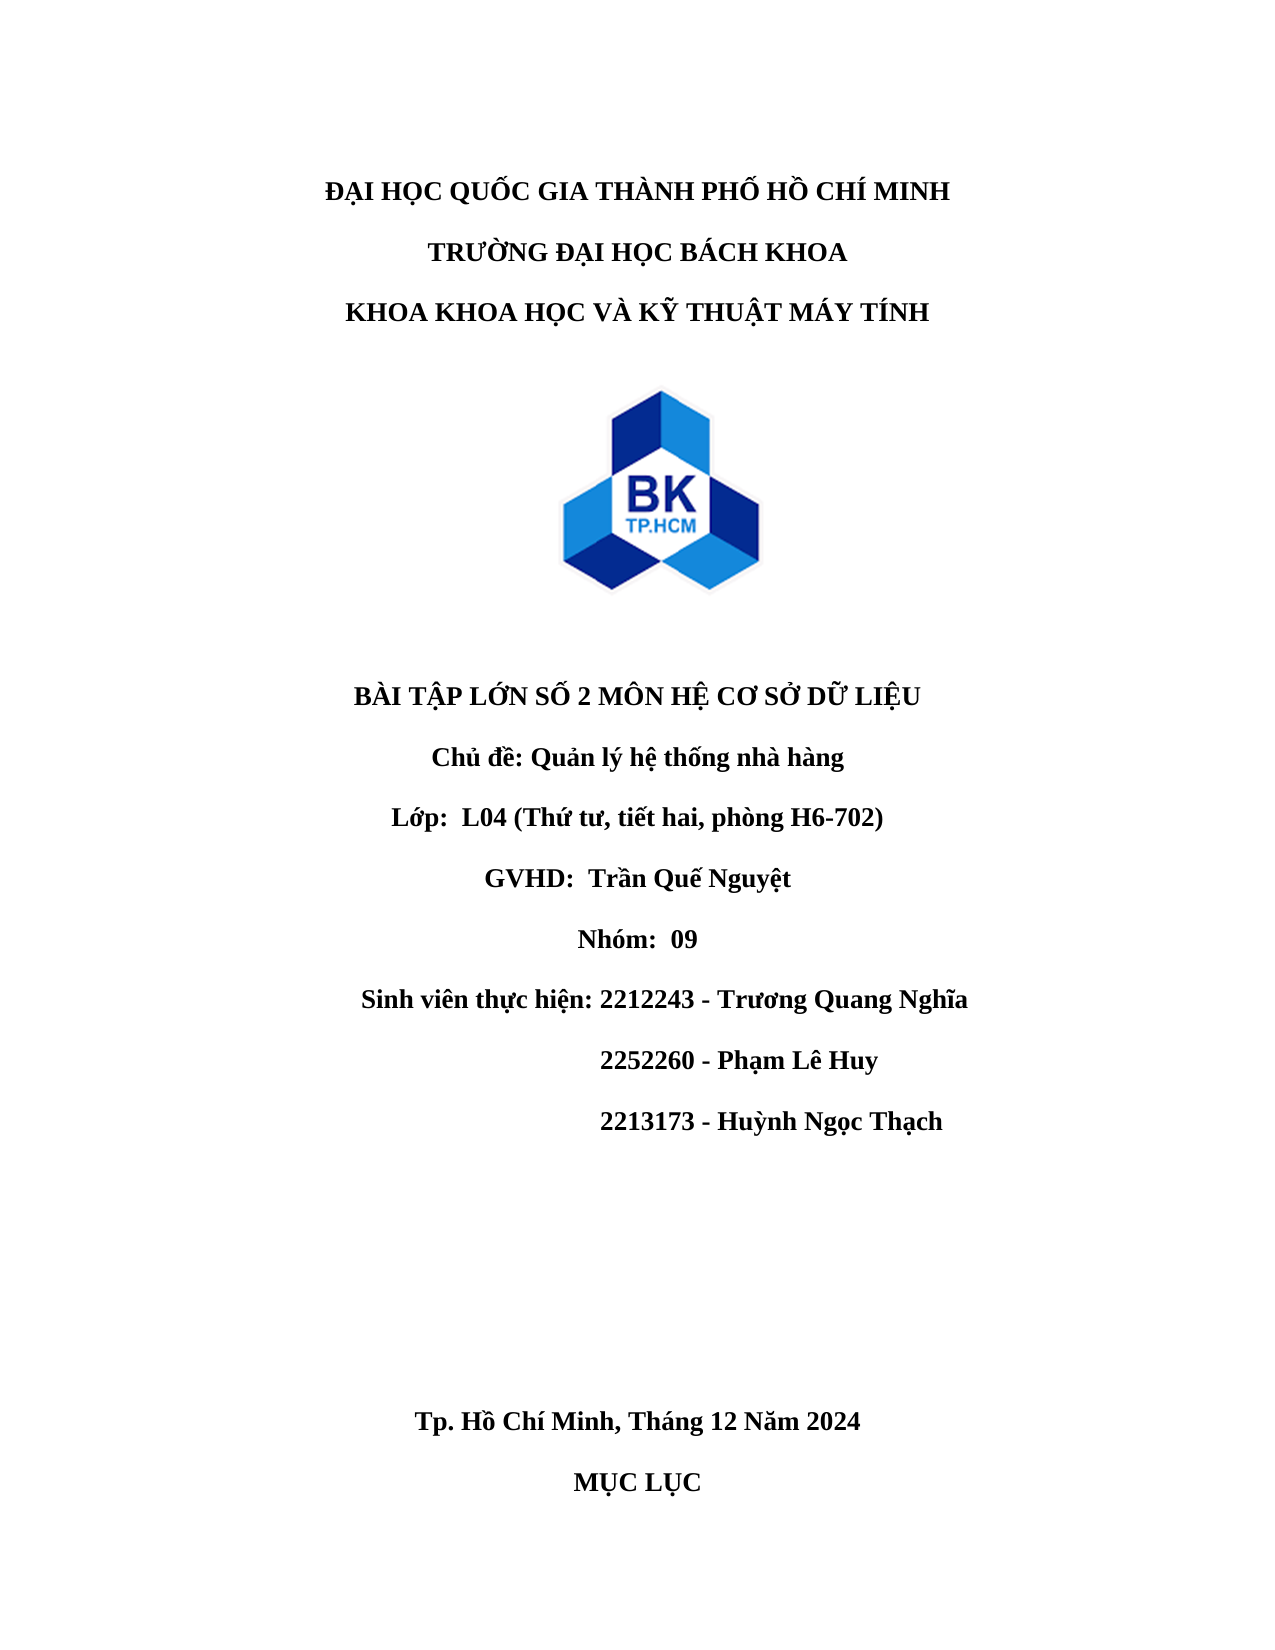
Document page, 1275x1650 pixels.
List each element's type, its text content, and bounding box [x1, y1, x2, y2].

text TRƯỜNG ĐẠI HỌC BÁCH KHOA [150, 236, 1125, 267]
text Lớp: L04 (Thứ tư, tiết hai, phòng H6-702) [150, 801, 1125, 833]
text ĐẠI HỌC QUỐC GIA THÀNH PHỐ HỒ CHÍ MINH [150, 175, 1125, 206]
text 2252260 - Phạm Lê Huy [525, 1044, 1125, 1076]
text Nhóm: 09 [150, 923, 1125, 954]
text Tp. Hồ Chí Minh, Tháng 12 Năm 2024 [150, 1405, 1125, 1436]
text GVHD: Trần Quế Nguyệt [150, 862, 1125, 893]
text 2213173 - Huỳnh Ngọc Thạch [525, 1105, 1125, 1136]
text Chủ đề: Quản lý hệ thống nhà hàng [150, 741, 1125, 772]
picture [431, 357, 844, 651]
text BÀI TẬP LỚN SỐ 2 MÔN HỆ CƠ SỞ DỮ LIỆU [150, 680, 1125, 711]
text Sinh viên thực hiện: 2212243 - Trương Quang Nghĩa [150, 984, 1125, 1015]
text KHOA KHOA HỌC VÀ KỸ THUẬT MÁY TÍNH [150, 296, 1125, 328]
